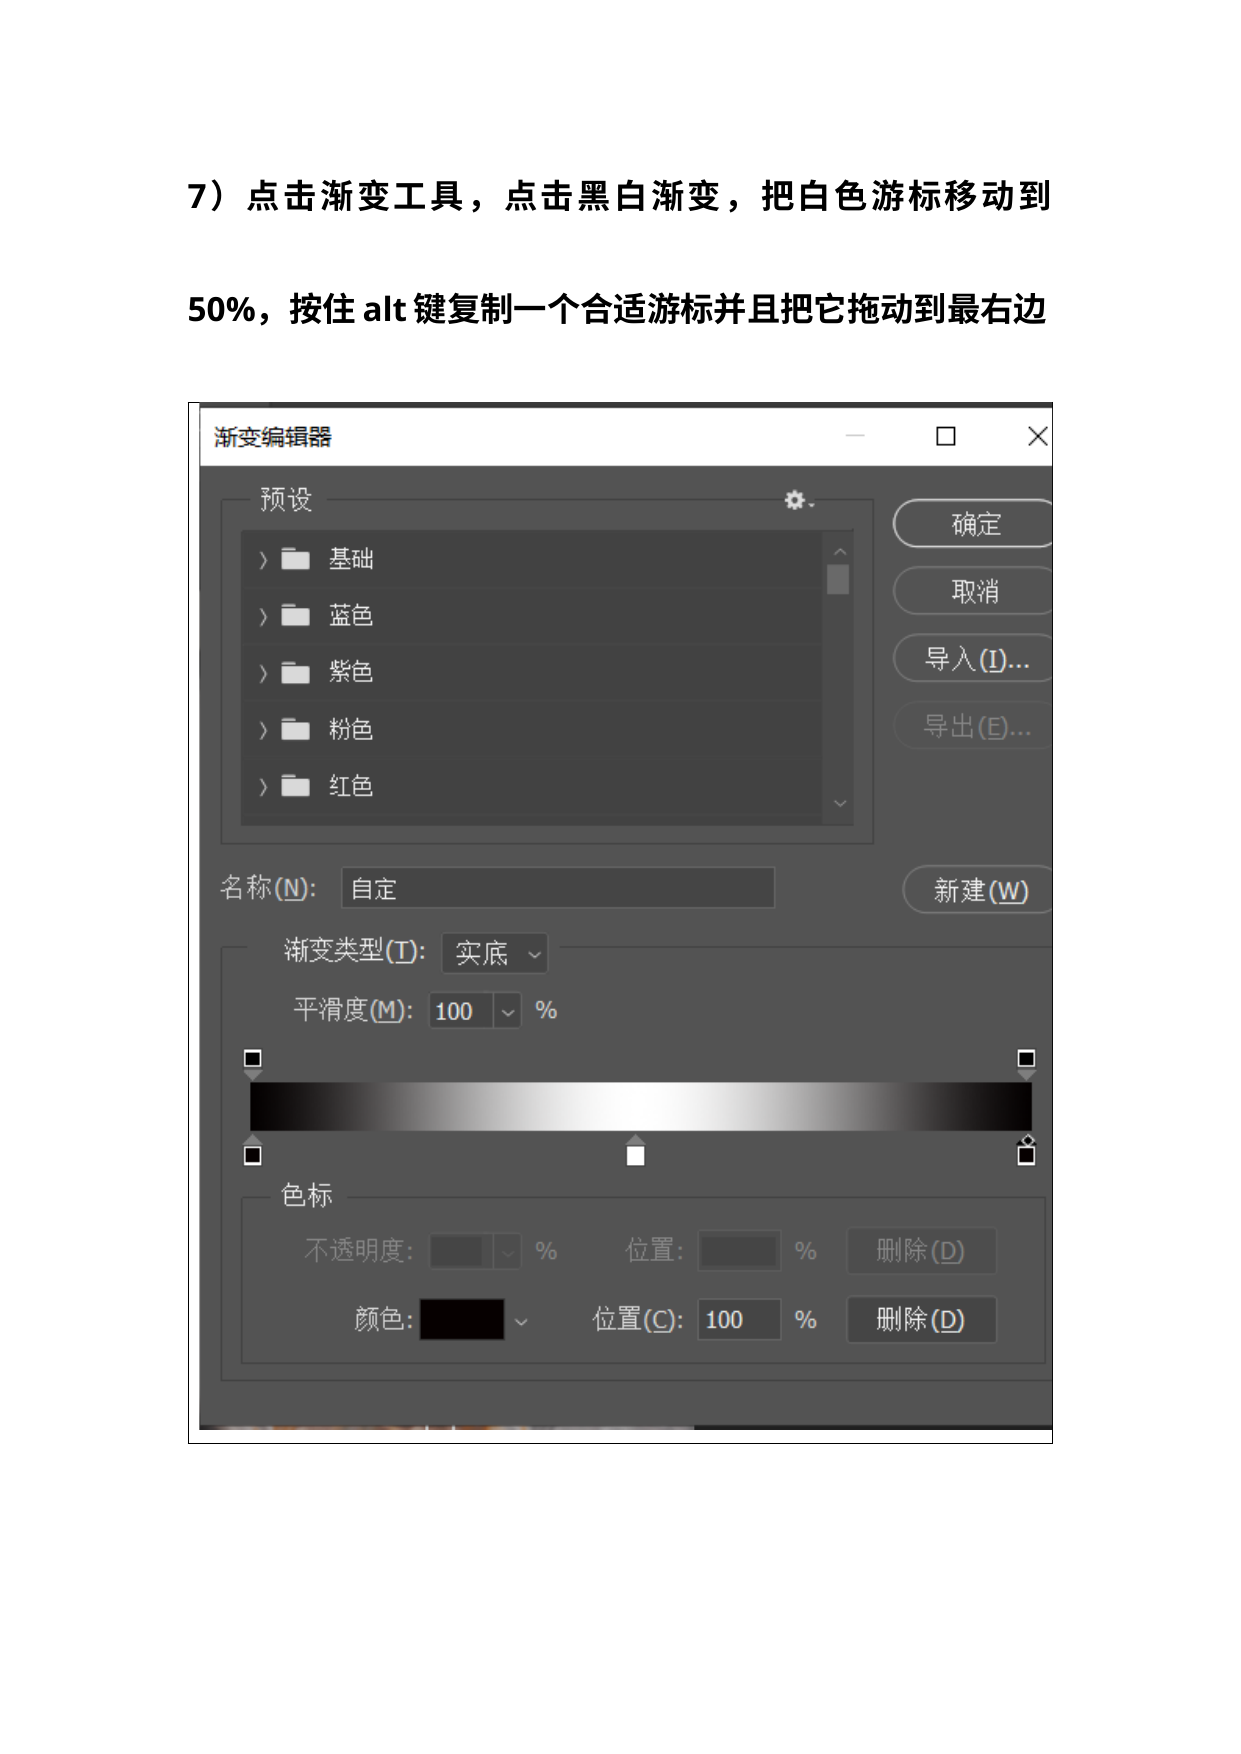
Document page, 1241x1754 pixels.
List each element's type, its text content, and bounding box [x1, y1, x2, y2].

subtitle 7）点击渐变工具，点击黑白渐变，把白色游标移动到50%，按住alt键复制一个合适游标并且把它拖动到最右边 [187, 162, 1053, 339]
table_header [189, 403, 1052, 1443]
picture [199, 402, 1053, 1430]
